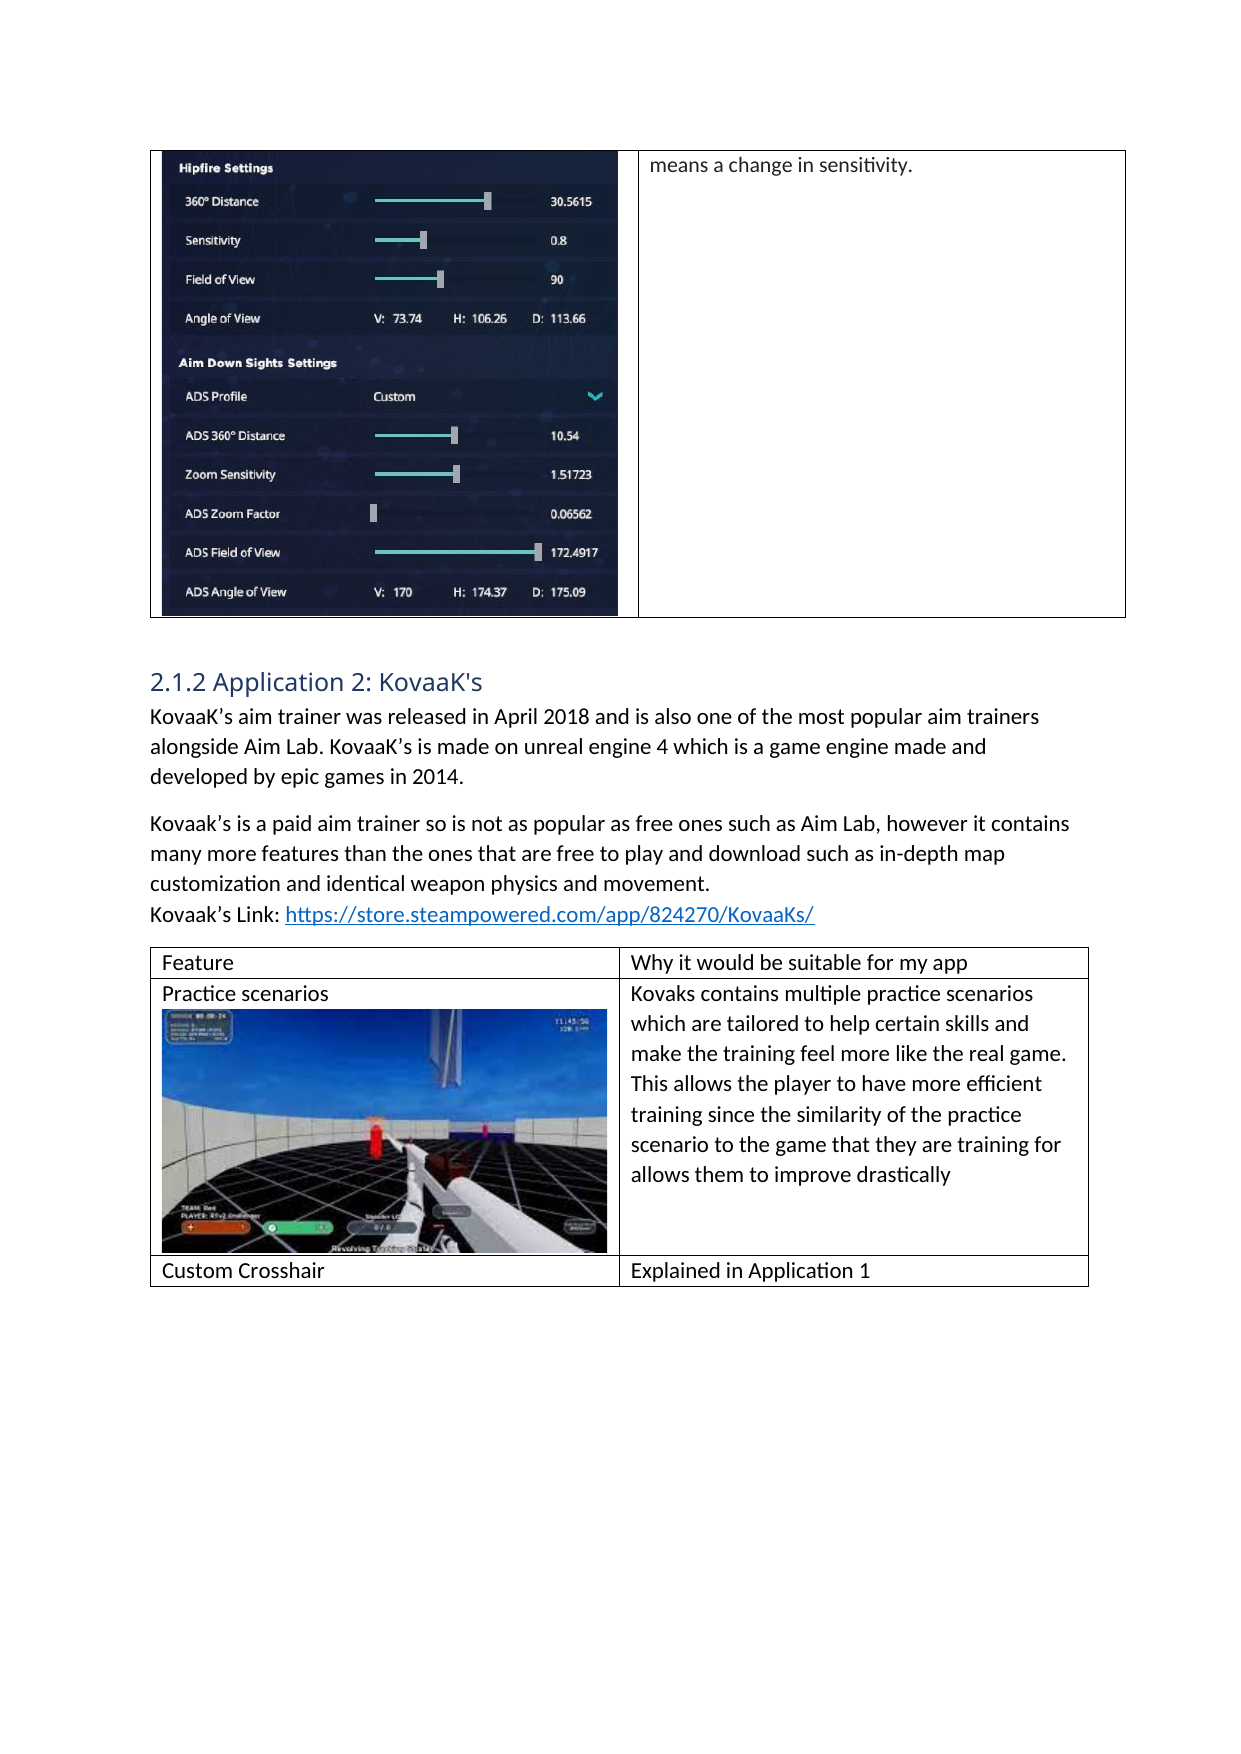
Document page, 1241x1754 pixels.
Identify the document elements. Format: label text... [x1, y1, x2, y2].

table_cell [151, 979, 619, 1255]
subtitle 2.1.2 Application 2: KovaaK's [150, 665, 1090, 699]
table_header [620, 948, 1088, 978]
picture [161, 151, 618, 616]
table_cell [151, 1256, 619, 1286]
text KovaaK’s aim trainer was released in April 2018 and is also one of the most popular aim trainers alongside Aim Lab. KovaaK’s is made on unreal engine 4 which is a game engine made and developed by epic games in 2014. [150, 702, 1090, 790]
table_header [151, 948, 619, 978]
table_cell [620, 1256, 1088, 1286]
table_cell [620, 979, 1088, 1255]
text Kovaak’s is a paid aim trainer so is not as popular as free ones such as Aim Lab, however it contains many more features than the ones that are free to play and download such as in-depth map customization and identical weapon physics and movement. Kovaak’s Link: https://store.steampowered.com/app/824270/KovaaKs/ [150, 809, 1090, 928]
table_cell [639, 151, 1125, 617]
picture [161, 1009, 608, 1253]
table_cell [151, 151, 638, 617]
